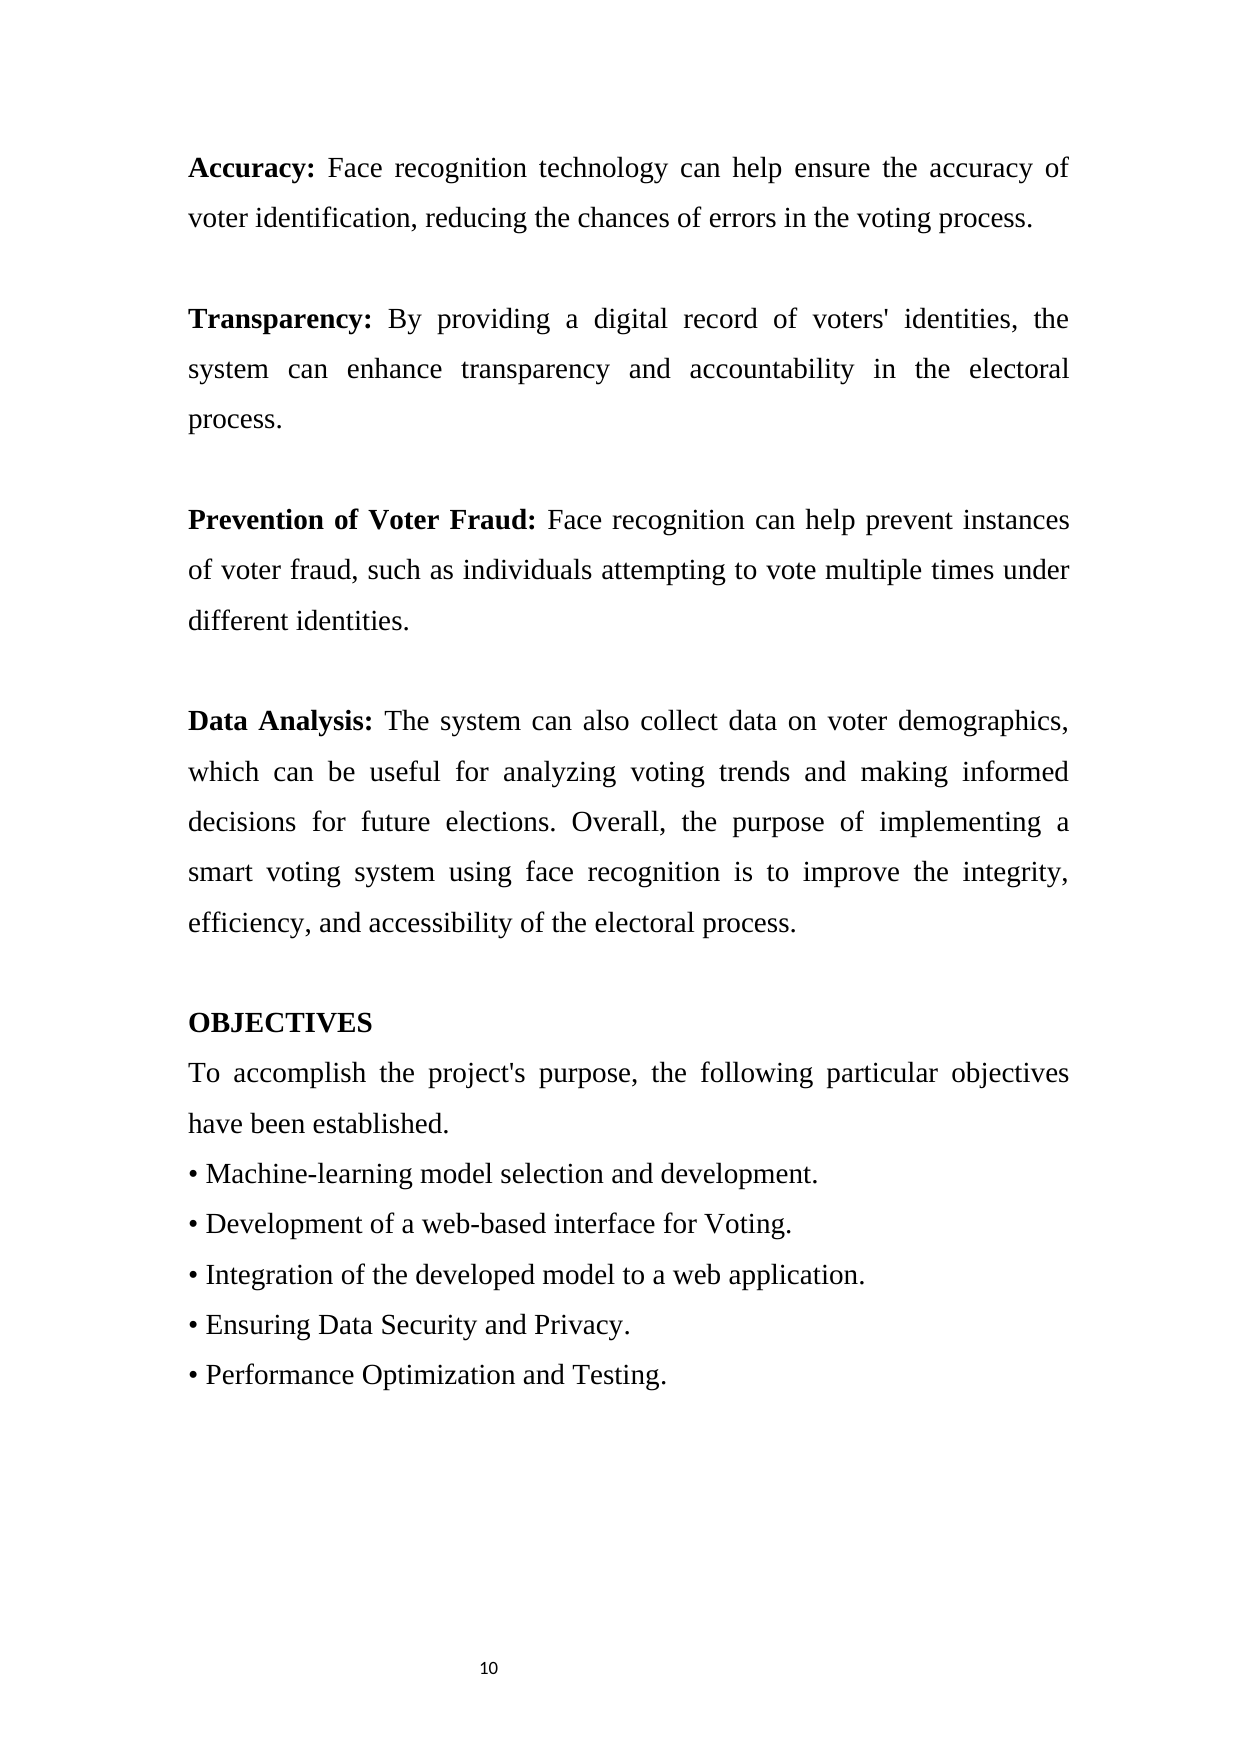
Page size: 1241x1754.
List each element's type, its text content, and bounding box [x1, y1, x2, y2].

text • Machine-learning model selection and development. [188, 1156, 1070, 1190]
text • Integration of the developed model to a web application. [188, 1257, 1070, 1290]
text Transparency: By providing a digital record of voters' identities, the system can enhance transparency and accountability in the electoral process. [188, 301, 1070, 435]
text To accomplish the project's purpose, the following particular objectives have been established. [188, 1056, 1070, 1139]
text Prevention of Voter Fraud: Face recognition can help prevent instances of voter fraud, such as individuals attempting to vote multiple times under different identities. [188, 502, 1070, 636]
text • Development of a web-based interface for Voting. [188, 1207, 1070, 1240]
text • Ensuring Data Security and Privacy. [188, 1307, 1070, 1341]
text Accuracy: Face recognition technology can help ensure the accuracy of voter identification, reducing the chances of errors in the voting process. [188, 150, 1070, 234]
text • Performance Optimization and Testing. [188, 1357, 1070, 1391]
text OBJECTIVES [188, 1005, 1070, 1039]
text Data Analysis: The system can also collect data on voter demographics, which can be useful for analyzing voting trends and making informed decisions for future elections. Overall, the purpose of implementing a smart voting system using face recognition is to improve the integrity, efficiency, and accessibility of the electoral process. [188, 703, 1070, 938]
